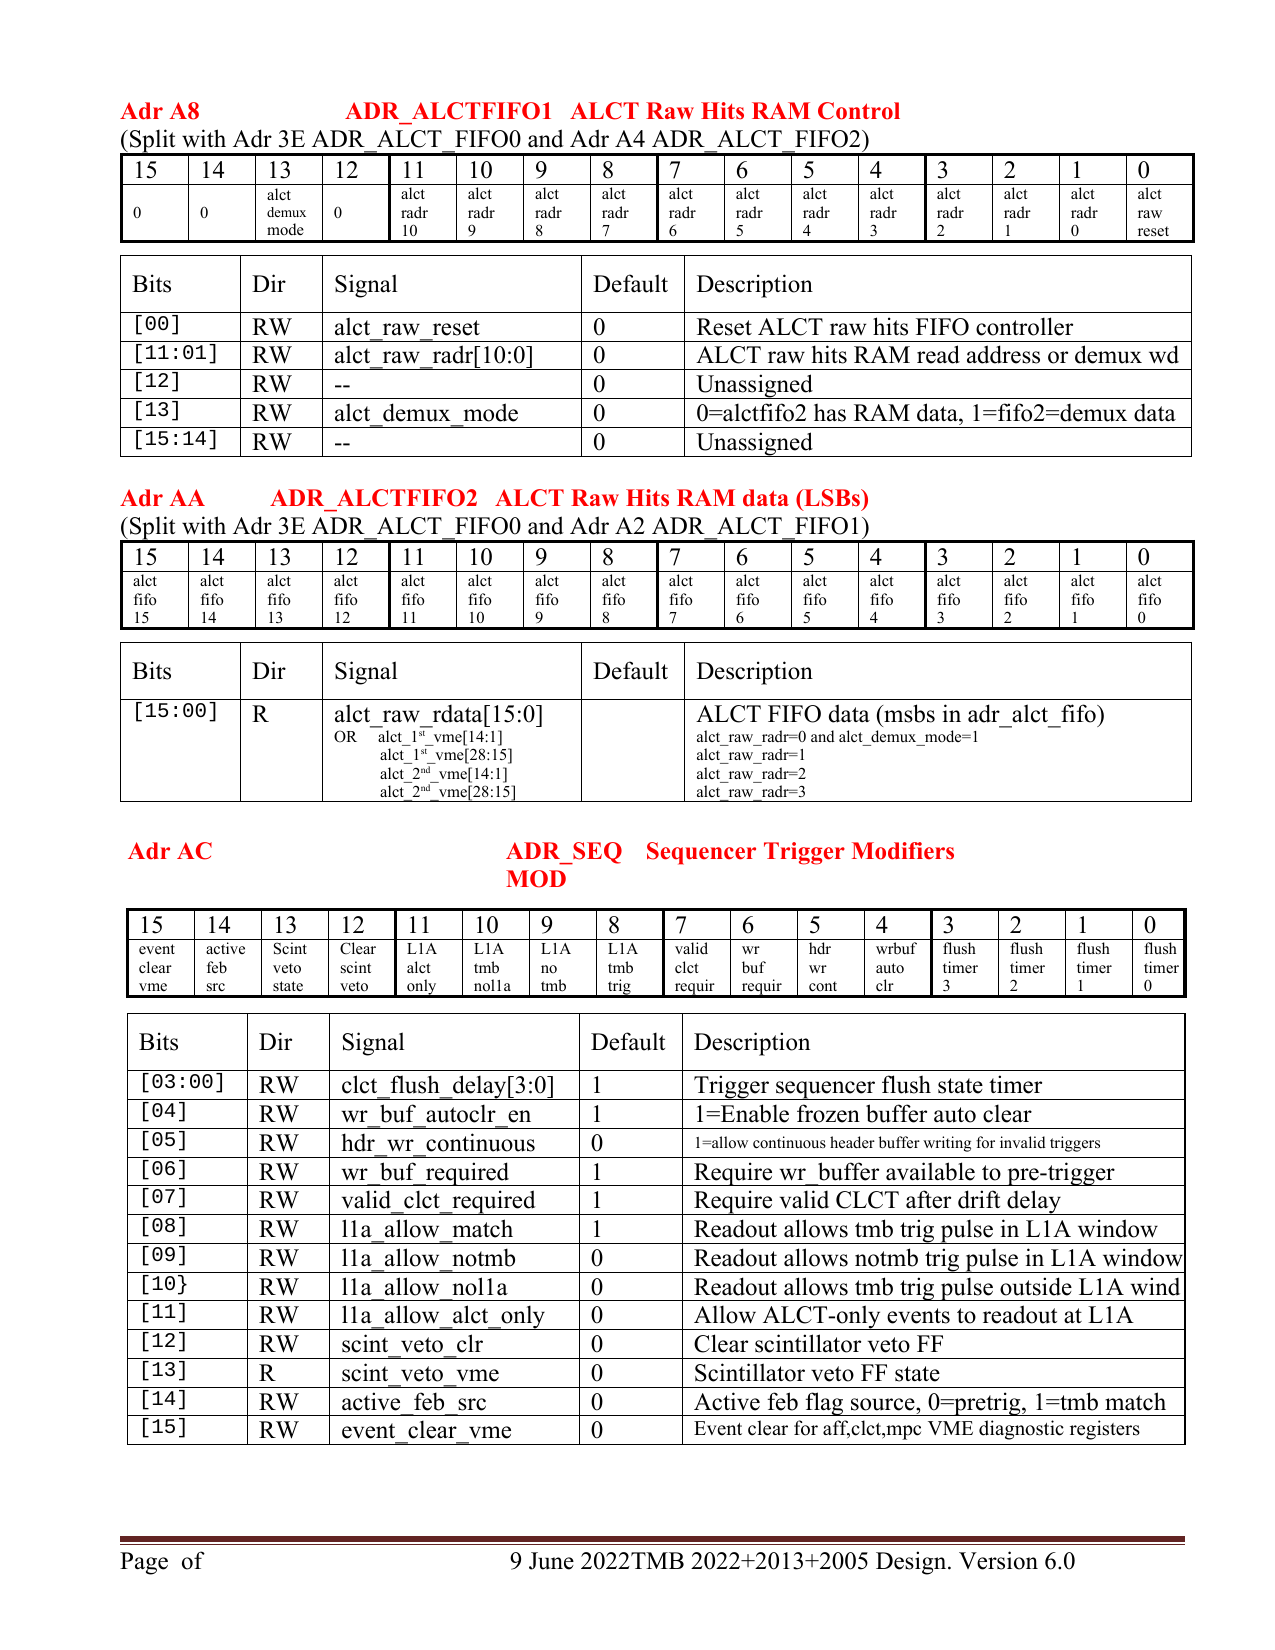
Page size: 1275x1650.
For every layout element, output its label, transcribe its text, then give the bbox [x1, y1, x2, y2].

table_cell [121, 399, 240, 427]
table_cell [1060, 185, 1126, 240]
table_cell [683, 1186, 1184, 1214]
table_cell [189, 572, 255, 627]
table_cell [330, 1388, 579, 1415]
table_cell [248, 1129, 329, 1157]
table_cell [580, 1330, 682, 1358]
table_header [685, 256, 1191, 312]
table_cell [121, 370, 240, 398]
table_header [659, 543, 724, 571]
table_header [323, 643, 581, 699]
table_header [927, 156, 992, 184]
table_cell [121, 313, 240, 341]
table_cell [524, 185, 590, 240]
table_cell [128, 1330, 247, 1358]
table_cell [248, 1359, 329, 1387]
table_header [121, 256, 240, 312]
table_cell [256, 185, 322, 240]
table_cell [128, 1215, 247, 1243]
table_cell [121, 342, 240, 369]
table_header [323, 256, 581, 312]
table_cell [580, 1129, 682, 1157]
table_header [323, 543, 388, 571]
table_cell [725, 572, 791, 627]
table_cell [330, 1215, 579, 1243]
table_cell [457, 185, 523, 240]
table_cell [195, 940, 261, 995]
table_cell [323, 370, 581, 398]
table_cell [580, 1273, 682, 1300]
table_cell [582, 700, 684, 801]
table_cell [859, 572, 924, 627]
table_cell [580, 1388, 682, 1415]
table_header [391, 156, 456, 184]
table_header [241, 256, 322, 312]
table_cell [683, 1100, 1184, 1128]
text (Split with Adr 3E ADR_ALCT_FIFO0 and Adr A2 ADR_ALCT_FIFO1) [120, 512, 1185, 540]
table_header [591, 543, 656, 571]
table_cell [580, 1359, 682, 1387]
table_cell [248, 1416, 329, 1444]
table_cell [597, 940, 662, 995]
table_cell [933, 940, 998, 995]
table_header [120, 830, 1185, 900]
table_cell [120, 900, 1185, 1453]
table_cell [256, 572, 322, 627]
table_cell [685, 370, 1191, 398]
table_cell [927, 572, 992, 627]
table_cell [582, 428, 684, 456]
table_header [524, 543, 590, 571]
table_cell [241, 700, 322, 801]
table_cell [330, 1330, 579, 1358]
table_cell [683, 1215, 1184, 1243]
subtitle Adr A8 ADR_ALCTFIFO1 ALCT Raw Hits RAM Control [120, 97, 1185, 125]
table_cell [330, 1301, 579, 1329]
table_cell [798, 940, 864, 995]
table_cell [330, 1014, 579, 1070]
subtitle Adr AA ADR_ALCTFIFO2 ALCT Raw Hits RAM data (LSBs) [120, 484, 1185, 512]
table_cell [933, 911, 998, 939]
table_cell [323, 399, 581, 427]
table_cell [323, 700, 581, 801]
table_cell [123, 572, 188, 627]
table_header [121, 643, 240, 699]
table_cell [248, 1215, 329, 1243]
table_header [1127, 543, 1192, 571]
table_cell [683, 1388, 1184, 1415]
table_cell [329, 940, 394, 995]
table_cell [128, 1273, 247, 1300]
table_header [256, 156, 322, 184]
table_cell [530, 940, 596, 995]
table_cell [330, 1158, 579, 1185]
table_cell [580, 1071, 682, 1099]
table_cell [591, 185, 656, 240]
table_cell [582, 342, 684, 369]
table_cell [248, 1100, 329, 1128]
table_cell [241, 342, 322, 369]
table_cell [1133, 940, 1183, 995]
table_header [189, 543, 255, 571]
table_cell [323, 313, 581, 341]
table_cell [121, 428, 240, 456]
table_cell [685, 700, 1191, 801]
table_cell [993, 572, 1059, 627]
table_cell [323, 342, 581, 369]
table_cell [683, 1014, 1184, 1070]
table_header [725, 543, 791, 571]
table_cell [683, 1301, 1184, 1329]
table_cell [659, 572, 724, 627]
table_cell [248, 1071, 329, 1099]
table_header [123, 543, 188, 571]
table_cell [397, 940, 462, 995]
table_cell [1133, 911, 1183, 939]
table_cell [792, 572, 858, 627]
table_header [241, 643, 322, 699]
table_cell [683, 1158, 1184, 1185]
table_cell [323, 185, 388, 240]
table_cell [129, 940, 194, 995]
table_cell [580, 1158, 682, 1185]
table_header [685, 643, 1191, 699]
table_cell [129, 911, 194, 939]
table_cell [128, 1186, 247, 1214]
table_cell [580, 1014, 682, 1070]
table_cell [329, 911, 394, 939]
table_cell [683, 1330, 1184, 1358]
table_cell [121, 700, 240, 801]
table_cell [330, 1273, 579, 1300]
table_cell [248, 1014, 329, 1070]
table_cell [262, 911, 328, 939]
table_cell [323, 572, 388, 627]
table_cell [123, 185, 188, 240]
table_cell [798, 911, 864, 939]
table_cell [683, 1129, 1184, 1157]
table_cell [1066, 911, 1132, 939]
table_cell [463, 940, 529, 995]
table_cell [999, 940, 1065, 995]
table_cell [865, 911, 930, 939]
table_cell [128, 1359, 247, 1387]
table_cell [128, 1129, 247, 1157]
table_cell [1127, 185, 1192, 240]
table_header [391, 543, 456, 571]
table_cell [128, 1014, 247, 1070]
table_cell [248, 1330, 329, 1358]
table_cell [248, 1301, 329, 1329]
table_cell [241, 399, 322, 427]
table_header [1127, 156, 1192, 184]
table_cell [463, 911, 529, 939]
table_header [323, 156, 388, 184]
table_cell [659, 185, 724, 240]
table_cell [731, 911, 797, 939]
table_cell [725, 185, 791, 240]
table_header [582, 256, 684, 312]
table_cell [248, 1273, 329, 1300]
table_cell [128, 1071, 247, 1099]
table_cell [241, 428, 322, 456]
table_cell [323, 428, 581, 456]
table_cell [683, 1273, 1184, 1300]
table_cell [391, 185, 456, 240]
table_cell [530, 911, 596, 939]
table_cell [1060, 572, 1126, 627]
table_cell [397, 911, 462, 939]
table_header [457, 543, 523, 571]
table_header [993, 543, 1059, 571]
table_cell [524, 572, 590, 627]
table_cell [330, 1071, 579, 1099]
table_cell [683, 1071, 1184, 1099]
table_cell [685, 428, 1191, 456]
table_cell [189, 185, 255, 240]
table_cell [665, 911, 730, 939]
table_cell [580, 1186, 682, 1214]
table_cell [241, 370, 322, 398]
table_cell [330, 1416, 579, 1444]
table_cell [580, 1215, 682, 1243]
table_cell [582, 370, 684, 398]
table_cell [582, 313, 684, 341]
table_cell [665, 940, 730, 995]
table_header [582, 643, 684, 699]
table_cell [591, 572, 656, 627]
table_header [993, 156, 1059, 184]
text (Split with Adr 3E ADR_ALCT_FIFO0 and Adr A4 ADR_ALCT_FIFO2) [120, 125, 1185, 153]
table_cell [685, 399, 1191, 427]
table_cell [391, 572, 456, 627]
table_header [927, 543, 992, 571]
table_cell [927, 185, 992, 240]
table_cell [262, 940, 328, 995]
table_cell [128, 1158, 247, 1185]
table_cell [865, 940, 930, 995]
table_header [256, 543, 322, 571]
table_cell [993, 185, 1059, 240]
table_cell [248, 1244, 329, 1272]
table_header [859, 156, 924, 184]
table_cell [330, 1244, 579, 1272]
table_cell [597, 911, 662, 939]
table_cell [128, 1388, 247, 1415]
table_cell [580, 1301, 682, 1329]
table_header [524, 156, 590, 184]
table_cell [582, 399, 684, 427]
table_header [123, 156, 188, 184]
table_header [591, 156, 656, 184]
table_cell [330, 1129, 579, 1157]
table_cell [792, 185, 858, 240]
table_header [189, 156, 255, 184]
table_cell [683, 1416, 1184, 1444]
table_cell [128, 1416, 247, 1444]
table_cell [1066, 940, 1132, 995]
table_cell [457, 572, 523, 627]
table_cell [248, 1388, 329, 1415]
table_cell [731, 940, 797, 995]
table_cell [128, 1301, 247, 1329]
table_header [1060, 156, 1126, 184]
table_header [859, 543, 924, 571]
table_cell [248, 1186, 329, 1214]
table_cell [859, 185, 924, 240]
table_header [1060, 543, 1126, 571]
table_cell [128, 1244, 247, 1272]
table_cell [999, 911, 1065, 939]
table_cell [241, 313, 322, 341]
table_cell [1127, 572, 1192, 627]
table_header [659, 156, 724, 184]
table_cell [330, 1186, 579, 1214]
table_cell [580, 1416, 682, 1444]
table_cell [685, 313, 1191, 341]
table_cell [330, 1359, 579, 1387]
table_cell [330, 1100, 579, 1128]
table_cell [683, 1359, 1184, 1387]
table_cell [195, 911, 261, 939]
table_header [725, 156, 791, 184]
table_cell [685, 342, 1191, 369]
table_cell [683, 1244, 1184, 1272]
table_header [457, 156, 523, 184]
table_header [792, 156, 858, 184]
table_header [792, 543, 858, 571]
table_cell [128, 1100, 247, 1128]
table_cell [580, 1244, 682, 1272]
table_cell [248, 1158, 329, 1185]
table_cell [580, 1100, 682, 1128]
